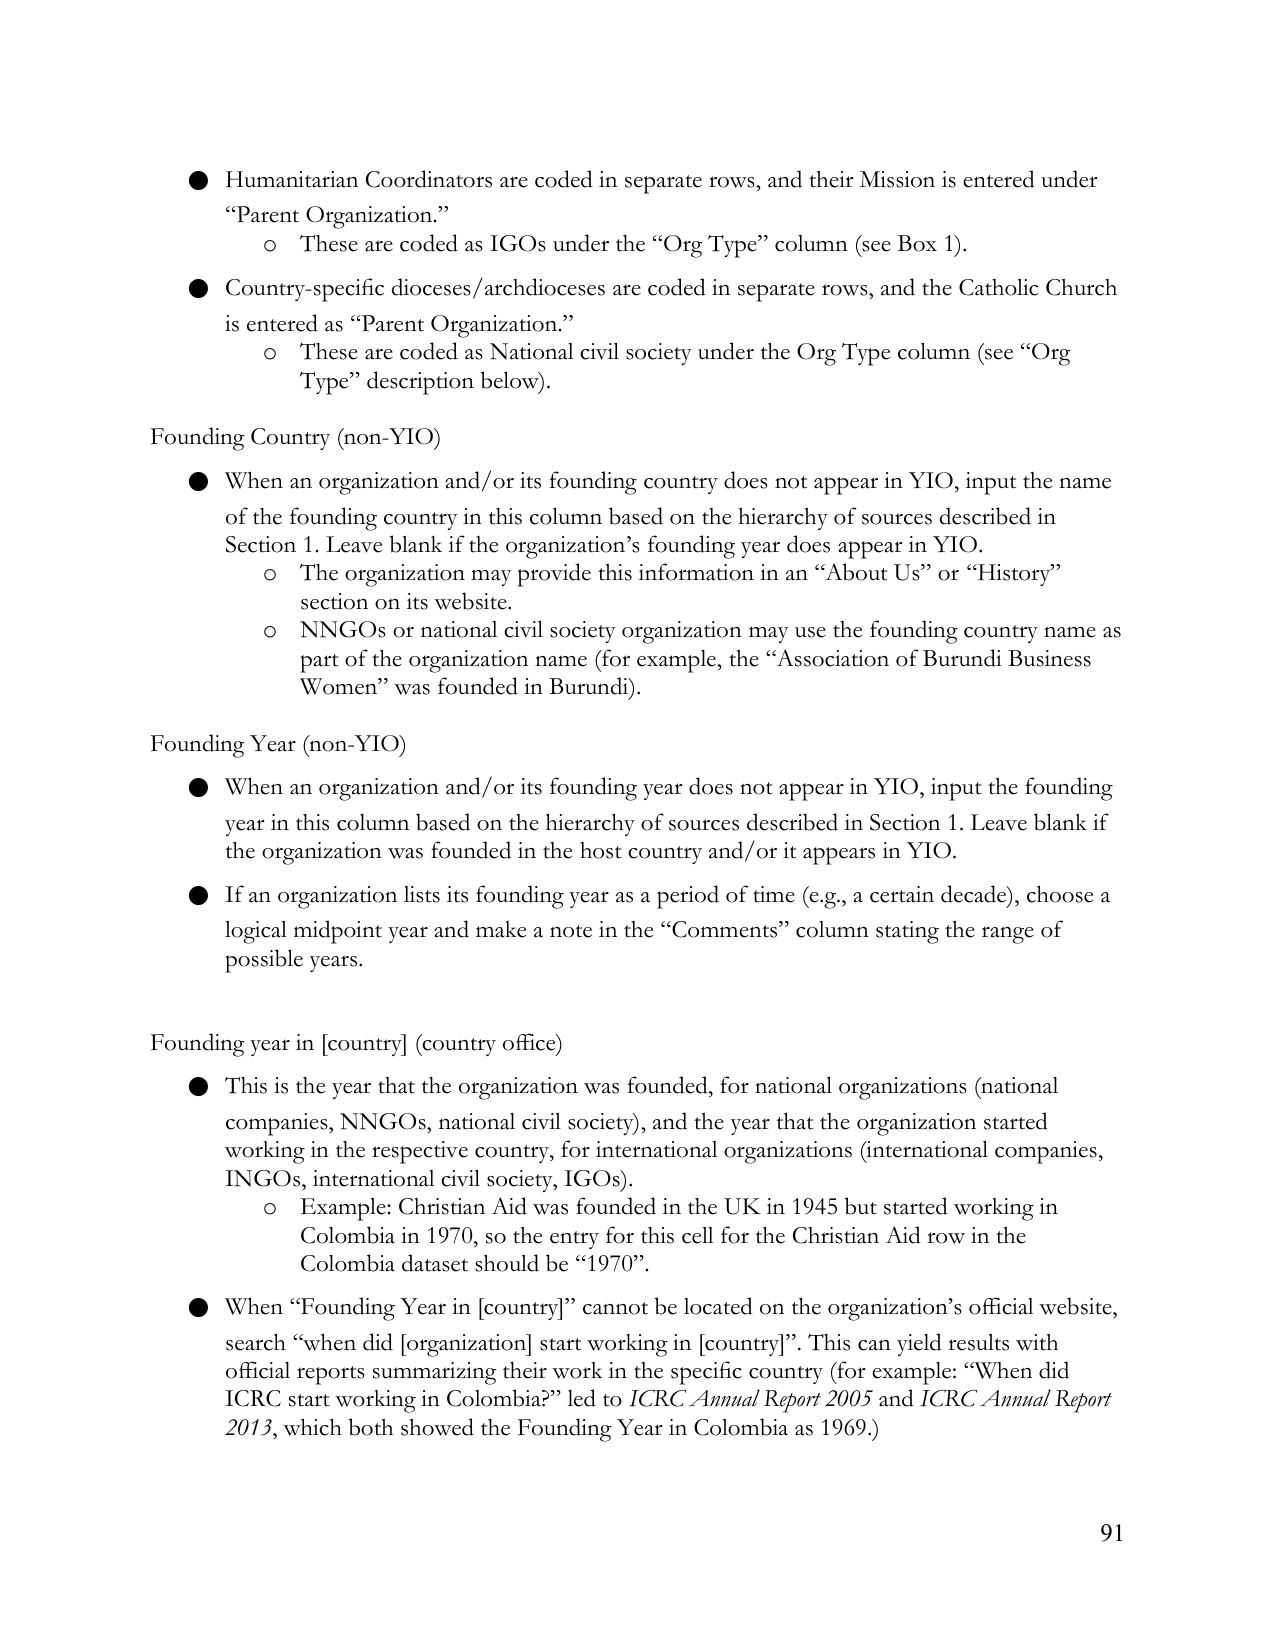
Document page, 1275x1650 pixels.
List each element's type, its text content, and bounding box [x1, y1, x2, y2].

list Example: Christian Aid was founded in the UK in 1945 but started working in Colombia in 1970, so the entry for this cell for the Christian Aid row in the Colombia dataset should be “1970”. [262, 1192, 1125, 1278]
list These are coded as National civil society under the Org Type column (see “Org Type” description below). [262, 338, 1125, 395]
list When an organization and/or its founding country does not appear in YIO, input the name of the founding country in this column based on the hierarchy of sources described in Section 1. Leave blank if the organization’s founding year does appear in YIO. [187, 451, 1125, 559]
text Founding Country (non-YIO) [150, 423, 1125, 451]
list NNGOs or national civil society organization may use the founding country name as part of the organization name (for example, the “Association of Burundi Business Women” was founded in Burundi). [262, 616, 1125, 701]
list This is the year that the organization was founded, for national organizations (national companies, NNGOs, national civil society), and the year that the organization started working in the respective country, for international organizations (international companies, INGOs, international civil society, IGOs). [187, 1057, 1125, 1192]
list The organization may provide this information in an “About Us” or “History” section on its website. [262, 559, 1125, 616]
list If an organization lists its founding year as a period of time (e.g., a certain decade), choose a logical midpoint year and make a note in the “Comments” column stating the range of possible years. [187, 865, 1125, 972]
list Country-specific dioceses/archdioceses are coded in separate rows, and the Catholic Church is entered as “Parent Organization.” [187, 258, 1125, 338]
list Humanitarian Coordinators are coded in separate rows, and their Mission is entered under “Parent Organization.” [187, 150, 1125, 229]
list These are coded as IGOs under the “Org Type” column (see Box 1). [262, 229, 1125, 258]
text Founding Year (non-YIO) [150, 729, 1125, 757]
list When an organization and/or its founding year does not appear in YIO, input the founding year in this column based on the hierarchy of sources described in Section 1. Leave blank if the organization was founded in the host country and/or it appears in YIO. [187, 757, 1125, 865]
list When “Founding Year in [country]” cannot be located on the organization’s official website, search “when did [organization] start working in [country]”. This can yield results with official reports summarizing their work in the specific country (for example: “When did ICRC start working in Colombia?” led to ICRC Annual Report 2005 and ICRC Annual Report 2013, which both showed the Founding Year in Colombia as 1969.) [187, 1278, 1125, 1442]
text Founding year in [country] (country office) [150, 1029, 1125, 1057]
